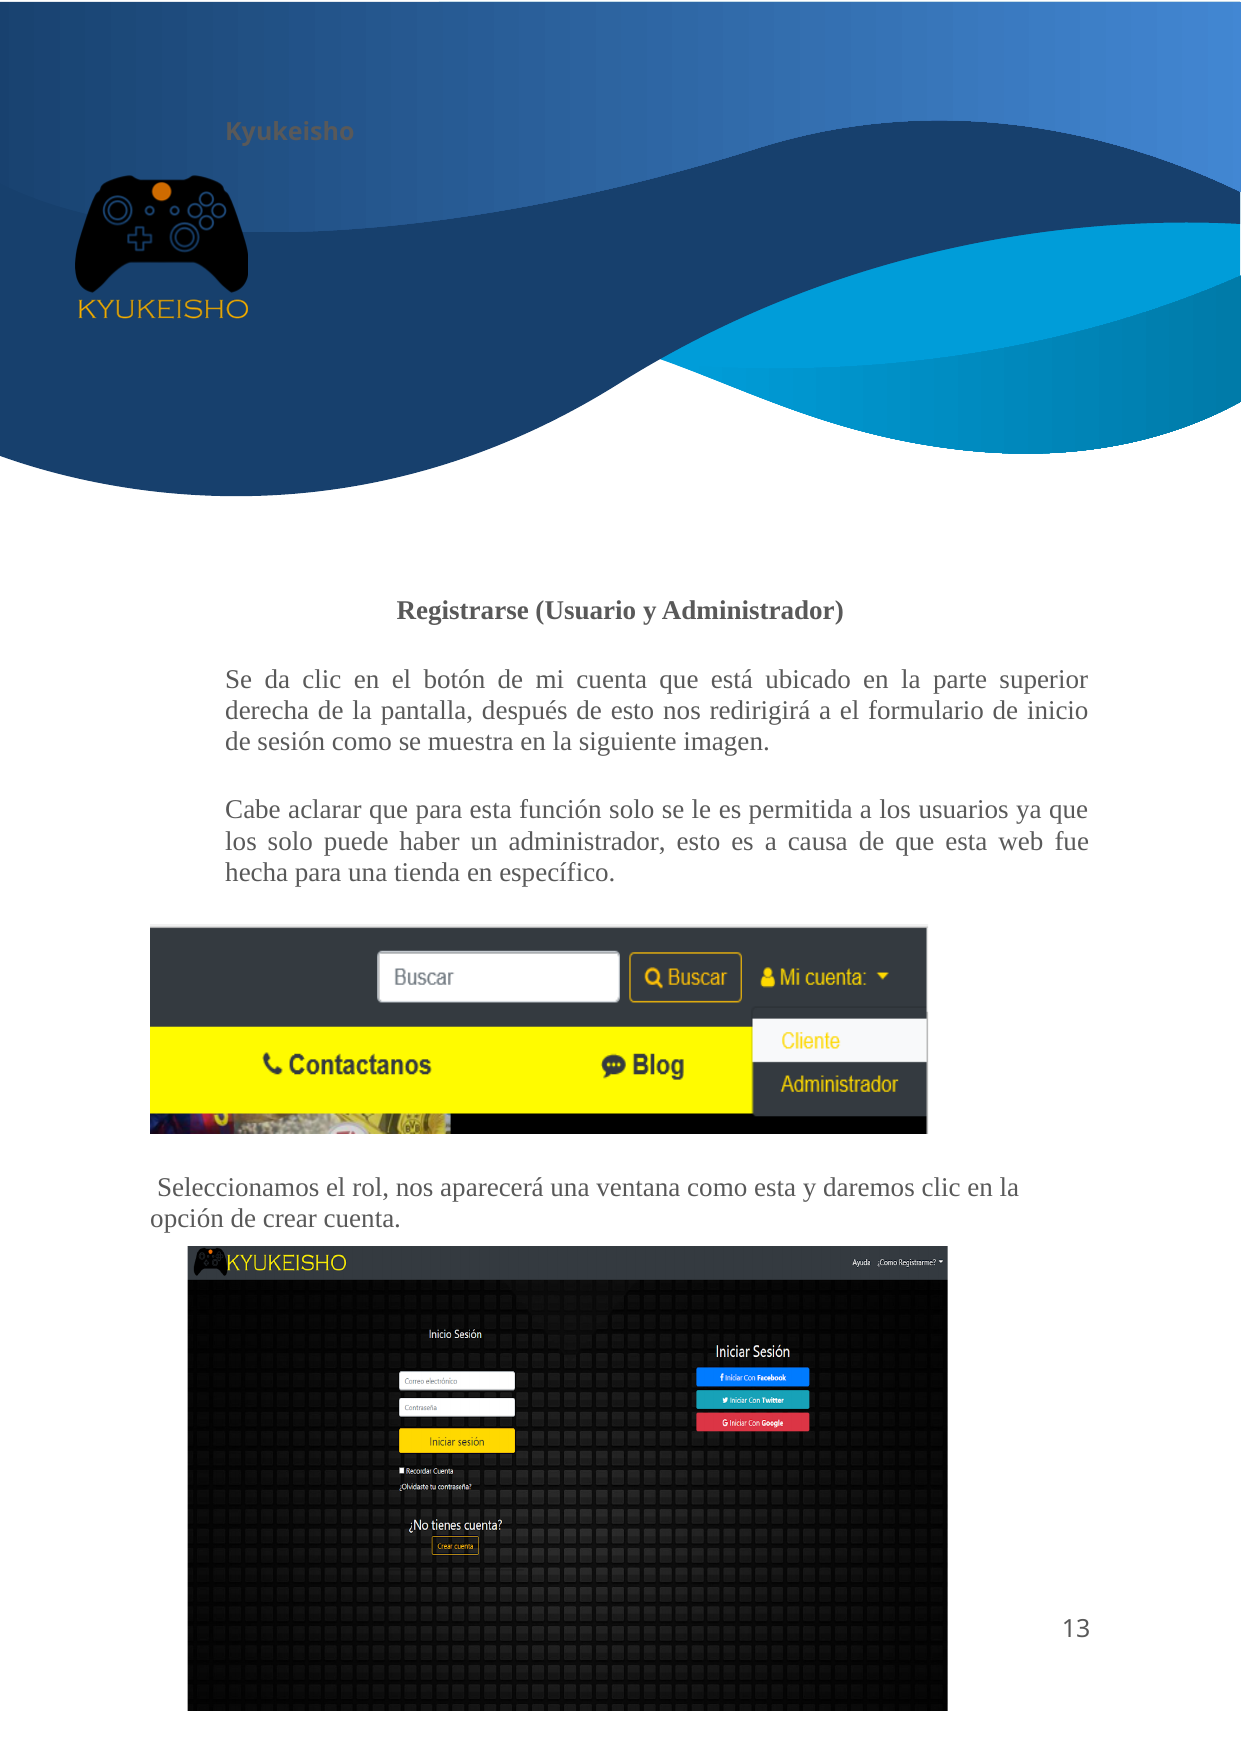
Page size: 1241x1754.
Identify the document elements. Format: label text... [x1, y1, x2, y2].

text Se da clic en el botón de mi cuenta que está ubicado en la parte superior derecha de la pantalla, después de esto nos redirigirá a el formulario de inicio de sesión como se muestra en la siguiente imagen. [225, 663, 1090, 756]
text Registrarse (Usuario y Administrador) [150, 594, 1090, 625]
picture [187, 1246, 948, 1711]
text Cabe aclarar que para esta función solo se le es permitida a los usuarios ya que los solo puede haber un administrador, esto es a causa de que esta web fue hecha para una tienda en específico. [225, 794, 1090, 887]
picture [75, 147, 248, 321]
text Seleccionamos el rol, nos aparecerá una ventana como esta y daremos clic en la opción de crear cuenta. [150, 1171, 1090, 1234]
picture [150, 924, 929, 1134]
